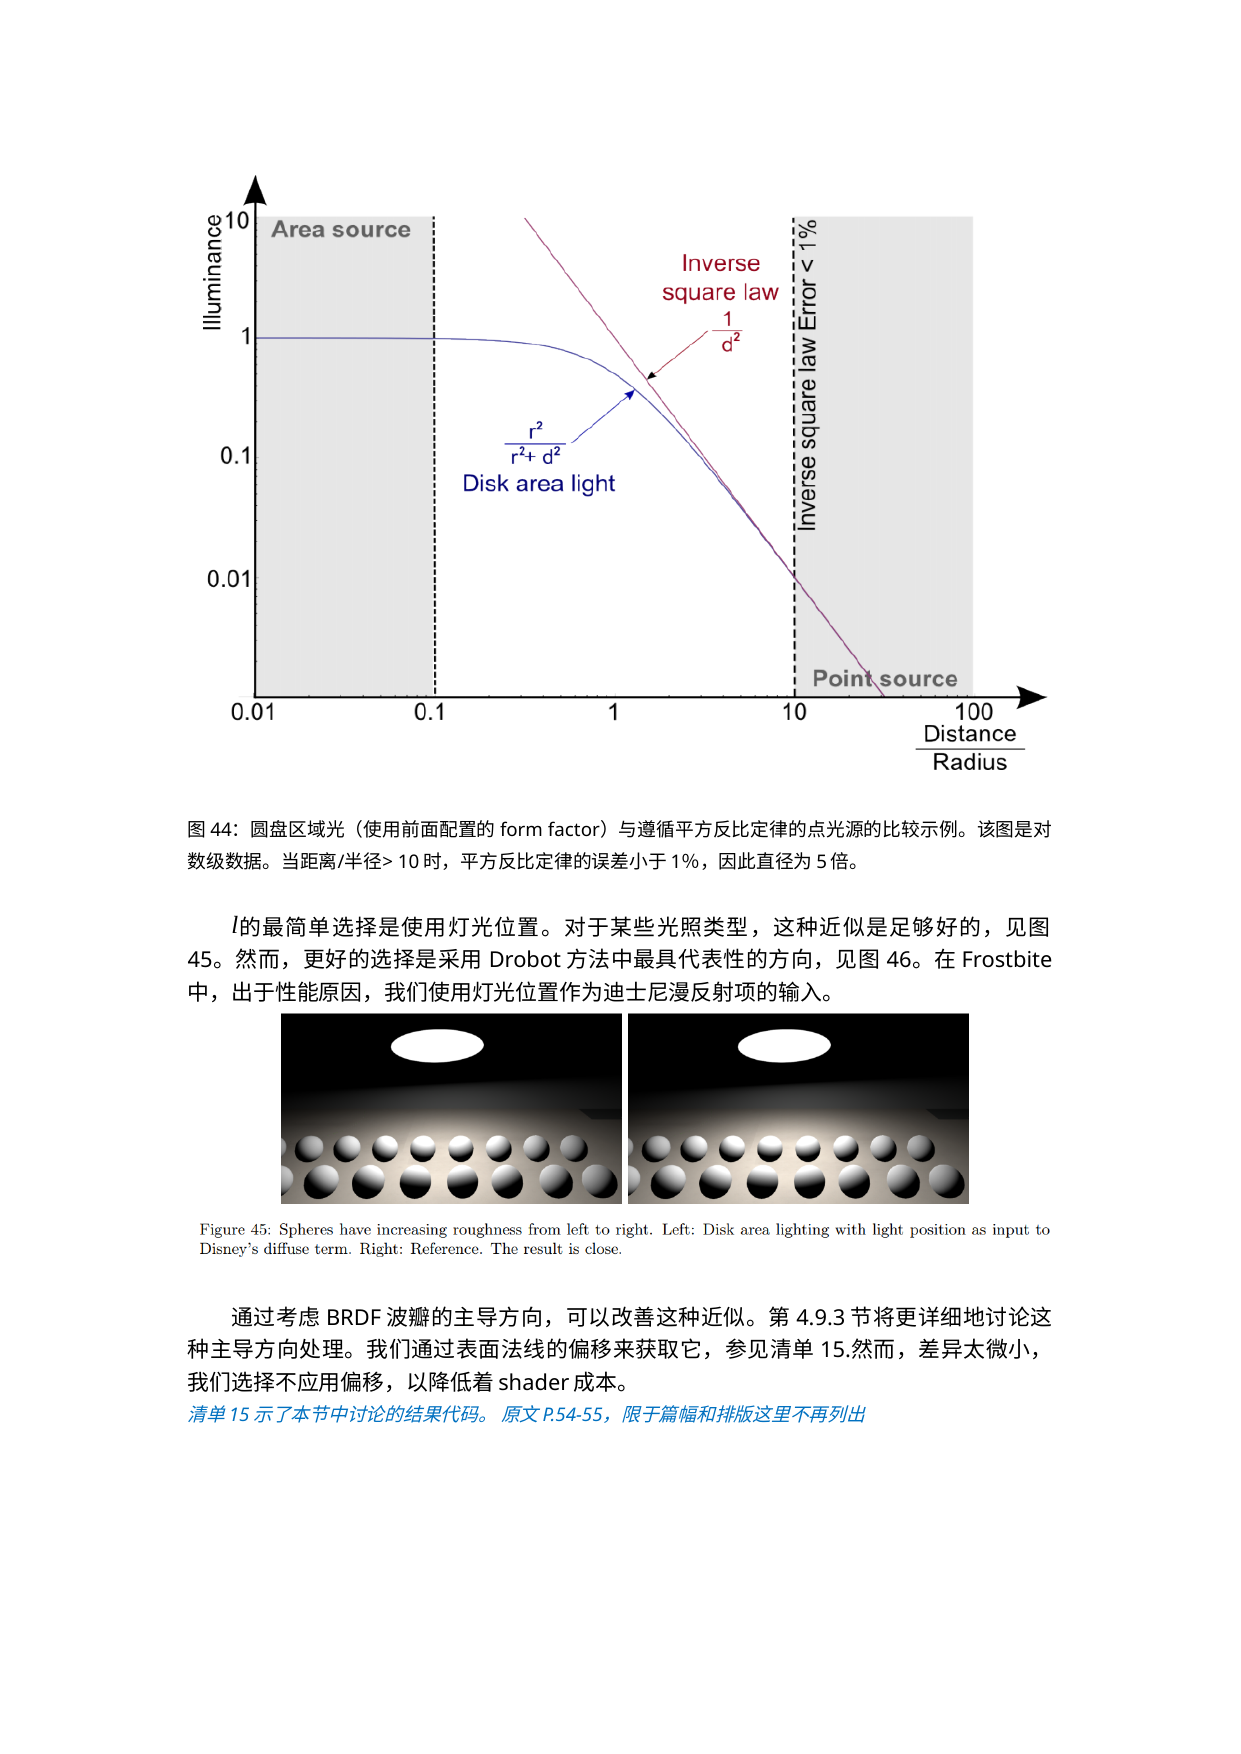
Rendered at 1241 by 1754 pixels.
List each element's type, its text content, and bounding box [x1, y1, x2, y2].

picture [187, 1007, 1053, 1260]
text 通过考虑BRDF波瓣的主导方向，可以改善这种近似。第4.9.3节将更详细地讨论这种主导方向处理。我们通过表面法线的偏移来获取它，参见清单15.然而，差异太微小，我们选择不应用偏移，以降低着shader成本。 [187, 1299, 1053, 1397]
text 图44：圆盘区域光（使用前面配置的form factor）与遵循平方反比定律的点光源的比较示例。该图是对数级数据。当距离/半径> 10时，平方反比定律的误差小于1％，因此直径为5倍。 [187, 812, 1053, 877]
text 清单15示了本节中讨论的结果代码。 原文P.54-55，限于篇幅和排版这里不再列出 [187, 1397, 1053, 1429]
picture [187, 162, 1053, 781]
text 的最简单选择是使用灯光位置。对于某些光照类型，这种近似是足够好的，见图45。然而，更好的选择是采用Drobot方法中最具代表性的方向，见图46。在Frostbite中，出于性能原因，我们使用灯光位置作为迪士尼漫反射项的输入。 [187, 909, 1053, 1007]
